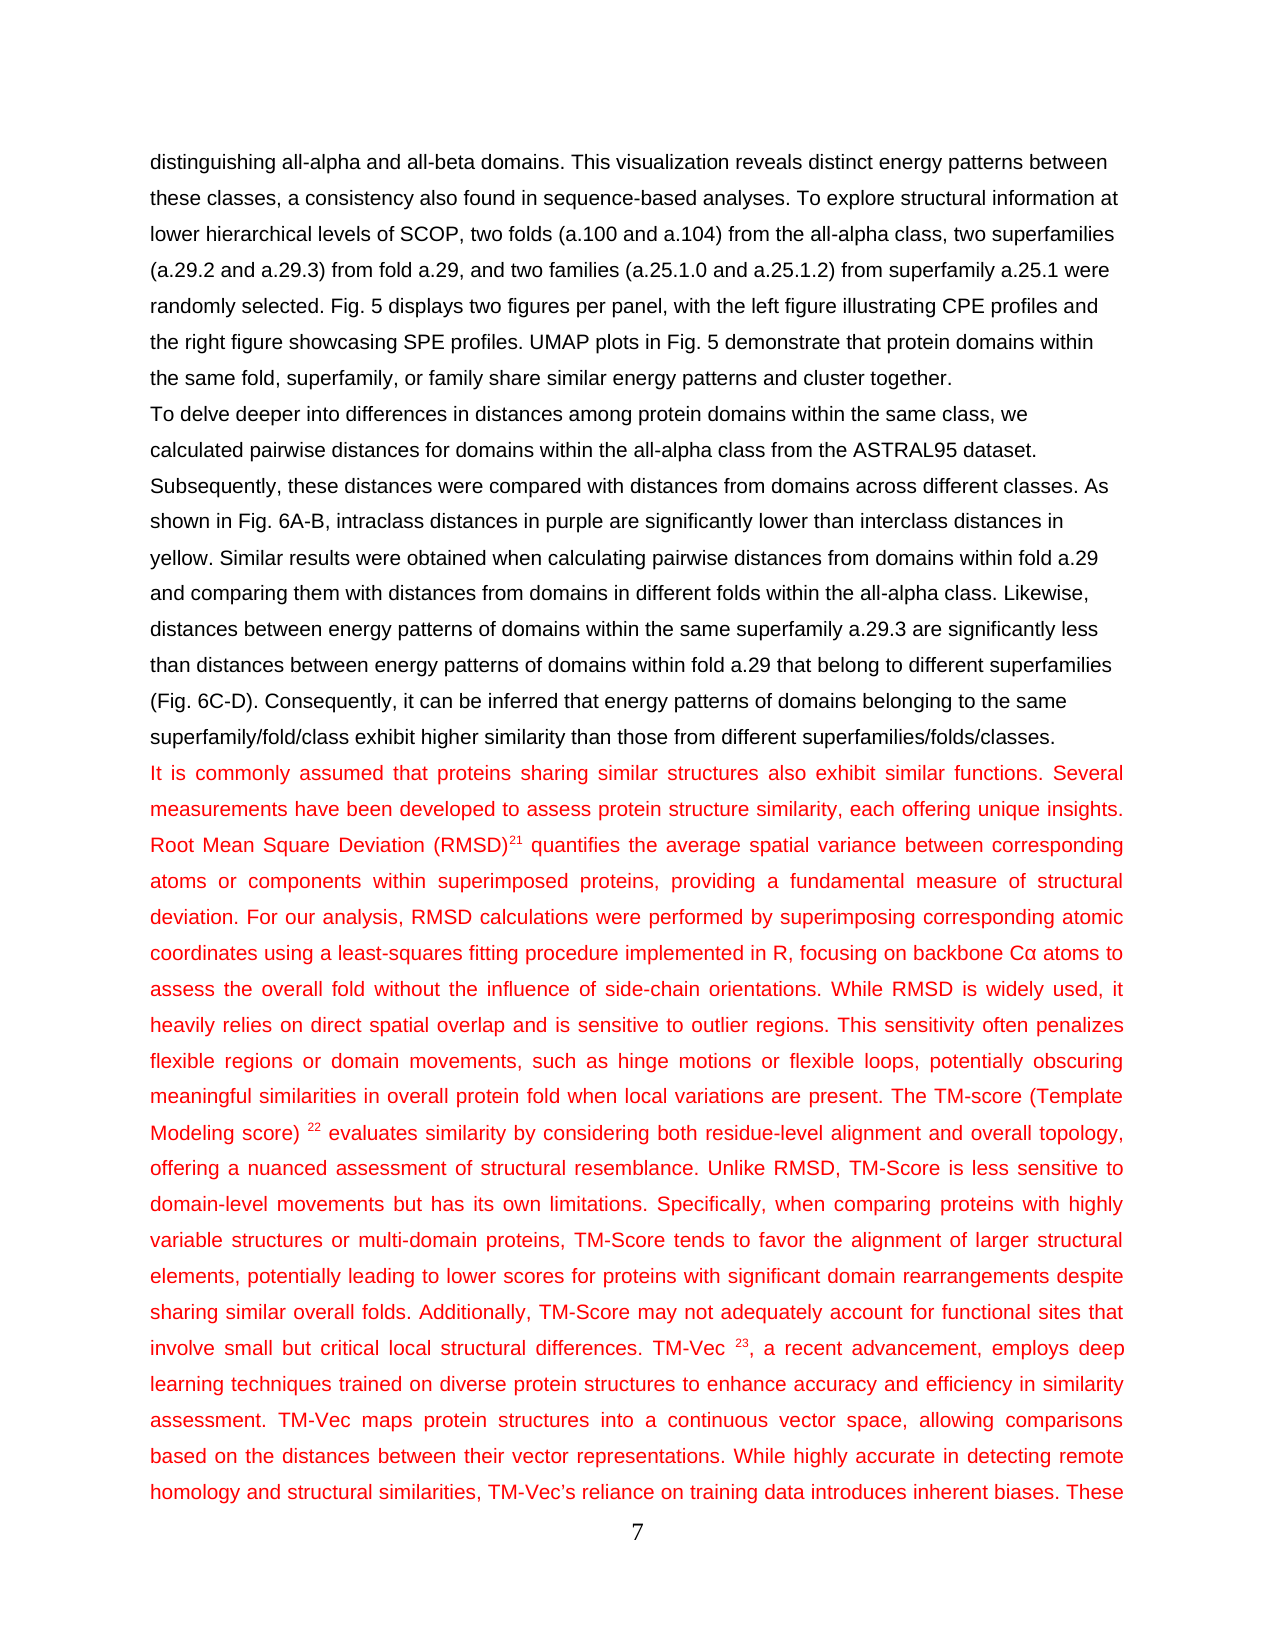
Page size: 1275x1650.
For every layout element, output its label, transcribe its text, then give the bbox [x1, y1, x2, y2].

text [150, 150, 1125, 389]
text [150, 761, 1125, 1504]
text To delve deeper into differences in distances among protein domains within the same class, we calculated pairwise distances for domains within the all-alpha class from the ASTRAL95 dataset. Subsequently, these distances were compared with distances from domains across different classes. As shown in Fig. 6A-B, intraclass distances in purple are significantly lower than interclass distances in yellow. Similar results were obtained when calculating pairwise distances from domains within fold a.29 and comparing them with distances from domains in different folds within the all-alpha class. Likewise, distances between energy patterns of domains within the same superfamily a.29.3 are significantly less than distances between energy patterns of domains within fold a.29 that belong to different superfamilies (Fig. 6C-D). Consequently, it can be inferred that energy patterns of domains belonging to the same superfamily/fold/class exhibit higher similarity than those from different superfamilies/folds/classes. [150, 402, 1125, 749]
